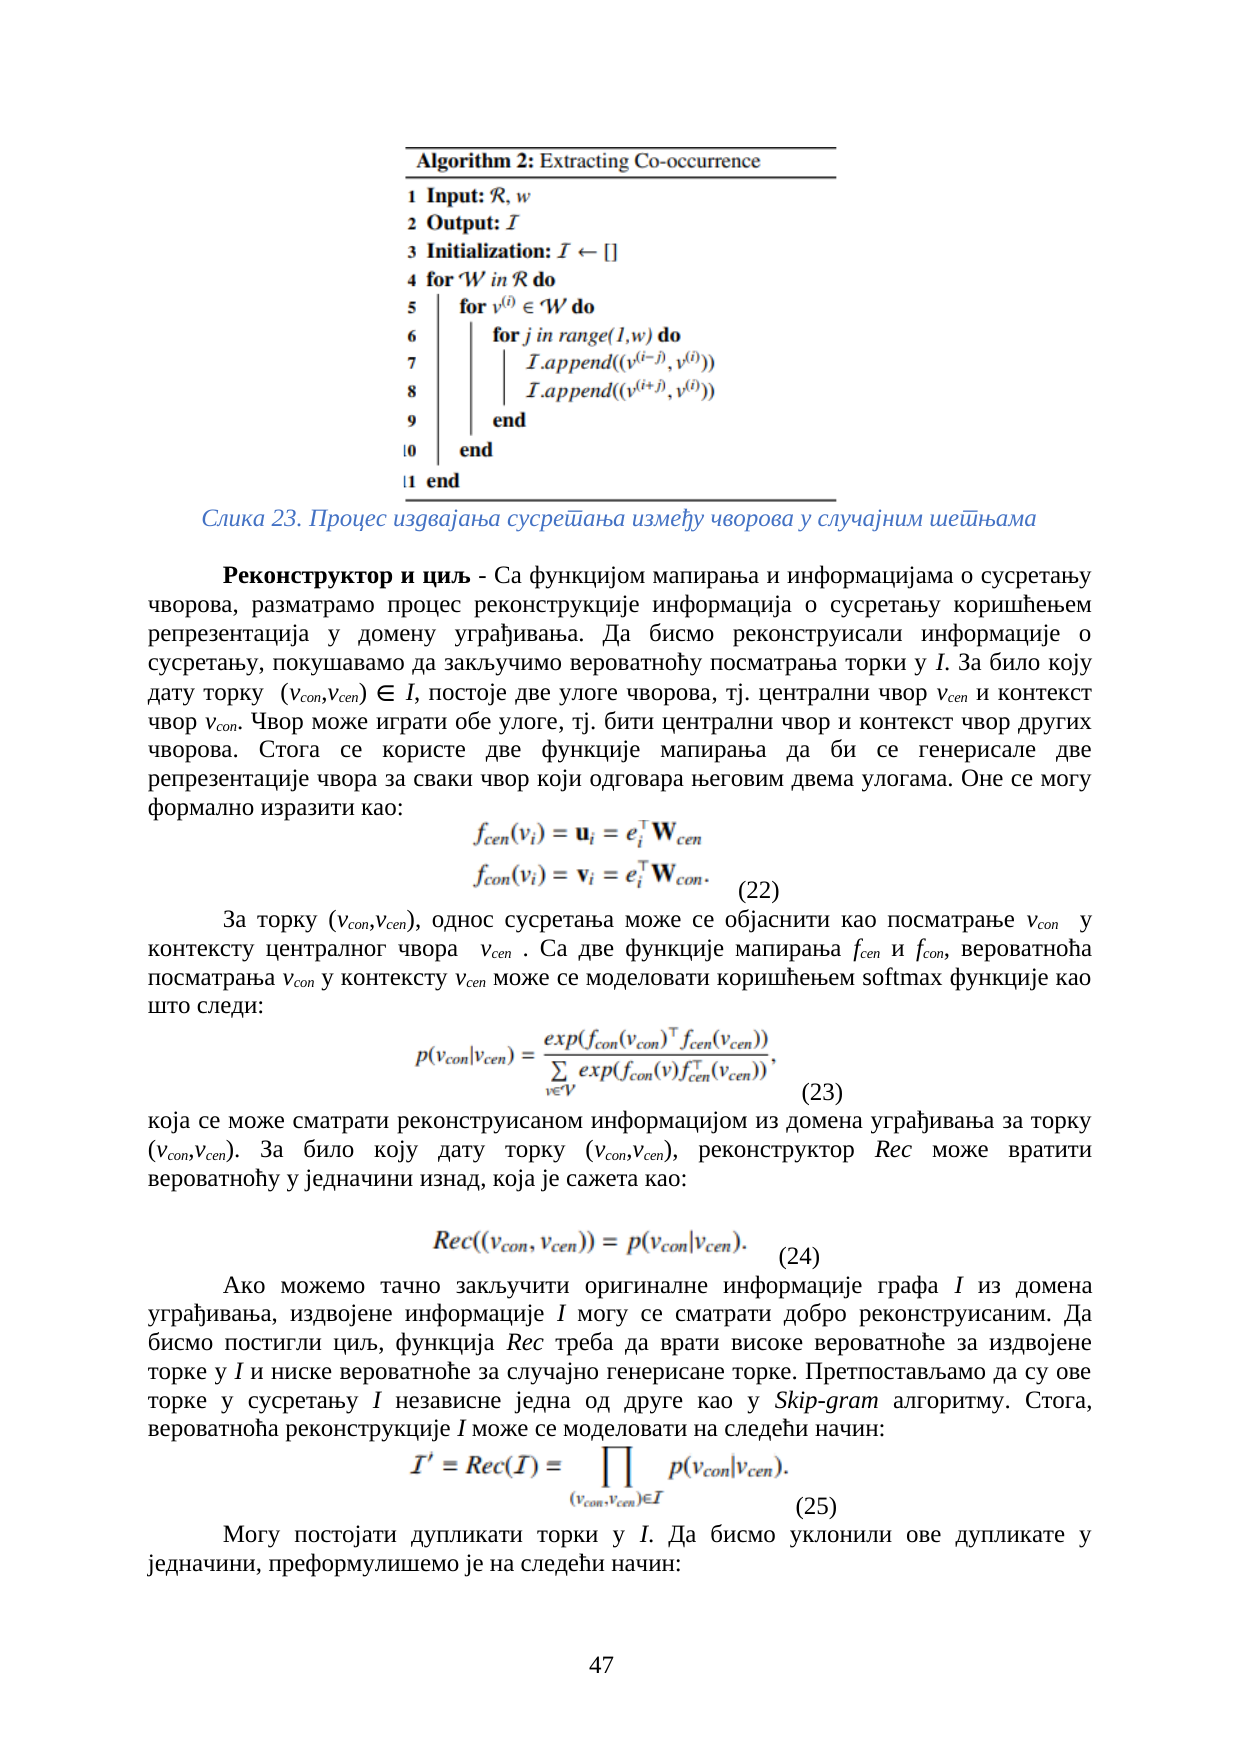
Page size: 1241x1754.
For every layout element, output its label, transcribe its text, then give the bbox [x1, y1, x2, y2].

text Слика 23. Процес издвајања сусретања између чворова у случајним шетњама [148, 503, 1092, 532]
text Реконструктор и циљ - Са функцијом мапирања и информацијама о сусретању чворова, разматрамо процес реконструкције информација о сусретању коришћењем репрезентација у домену уграђивања. Да бисмо реконструисали информације о сусретању, покушавамо да закључимо вероватноћу посматрања торки у I. За било коју дату торку (vcon​,vcen​) ∈ I, постоје две улоге чворова, тј. централни чвор vcen​ и контекст чвор vcon​. Чвор може играти обе улоге, тј. бити централни чвор и контекст чвор других чворова. Стога се користе две функције мапирања да би се генерисале две репрезентације чвора за сваки чвор који одговара његовим двема улогама. Оне се могу формално изразити као: [148, 561, 1092, 821]
text За торку (vcon​,vcen​), однос сусретања може се објаснити као посматрање vcon ​ у контексту централног чвора vcen ​. Са две функције мапирања fcen​ и fcon​, вероватноћа посматрања vcon​ у контексту vcen​ може се моделовати коришћењем softmax функције као што следи: [148, 904, 1092, 1019]
text Ако можемо тачно закључити оригиналне информације графа I из домена уграђивања, издвојене информације I могу се сматрати добро реконструисаним. Да бисмо постигли циљ, функција Rec треба да врати високе вероватноће за издвојене торке у I и ниске вероватноће за случајно генерисане торке. Претпостављамо да су ове торке у сусретању I независне једна од друге као у Skip-gram алгоритму. Стога, вероватноћа реконструкције I може се моделовати на следећи начин: [148, 1270, 1092, 1442]
picture [403, 1442, 796, 1515]
picture [460, 820, 738, 899]
text која се може сматрати реконструисаном информацијом из домена уграђивања за торку (vcon​,vcen​). За било коју дату торку (vcon​,vcen​), реконструктор Rec може вратити вероватноћу у једначини изнад, која је сажета као: [148, 1106, 1092, 1192]
text Могу постојати дупликати торки у I. Да бисмо уклонили ове дупликате у једначини, преформулишемо је на следећи начин: [148, 1519, 1092, 1577]
picture [403, 147, 837, 503]
picture [420, 1220, 779, 1265]
picture [397, 1019, 802, 1101]
